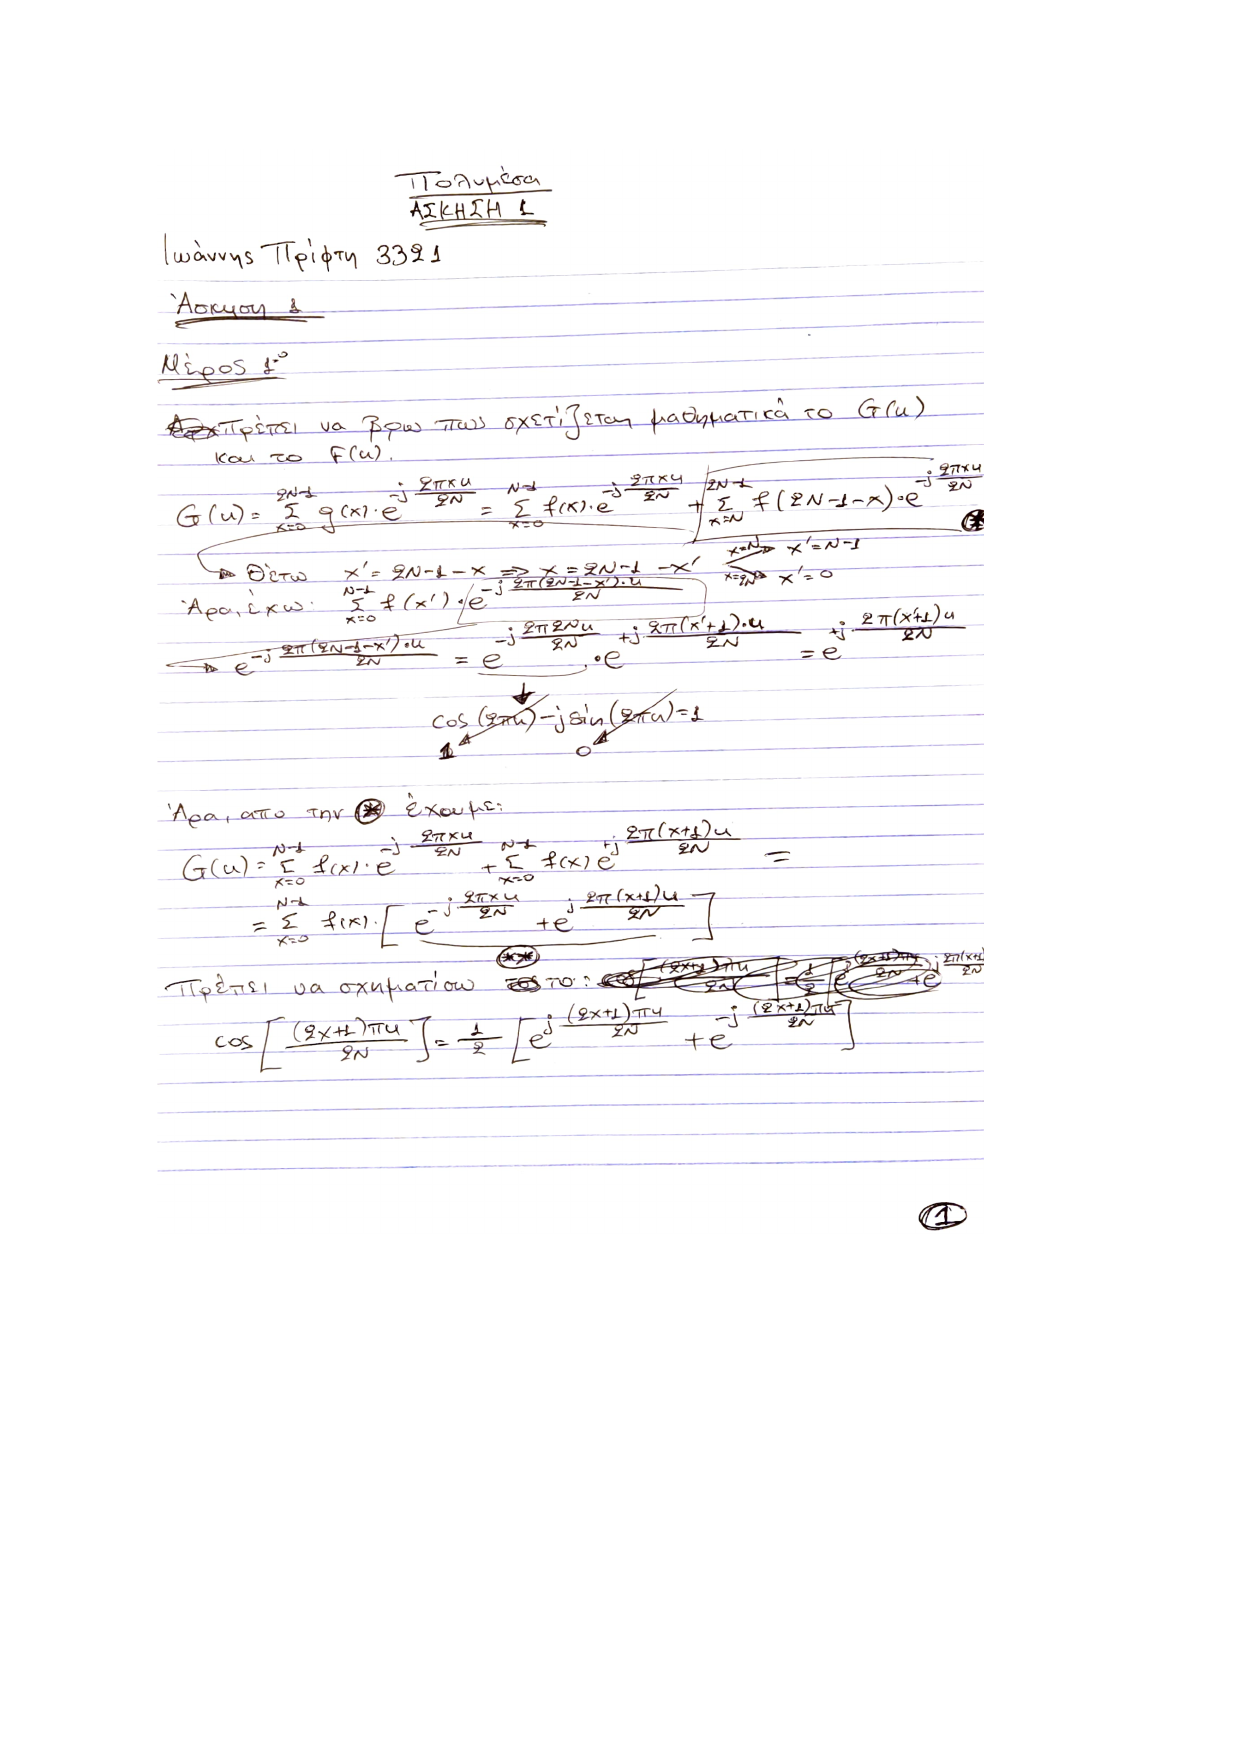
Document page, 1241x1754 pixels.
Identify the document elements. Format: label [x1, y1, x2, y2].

picture [158, 151, 983, 1234]
